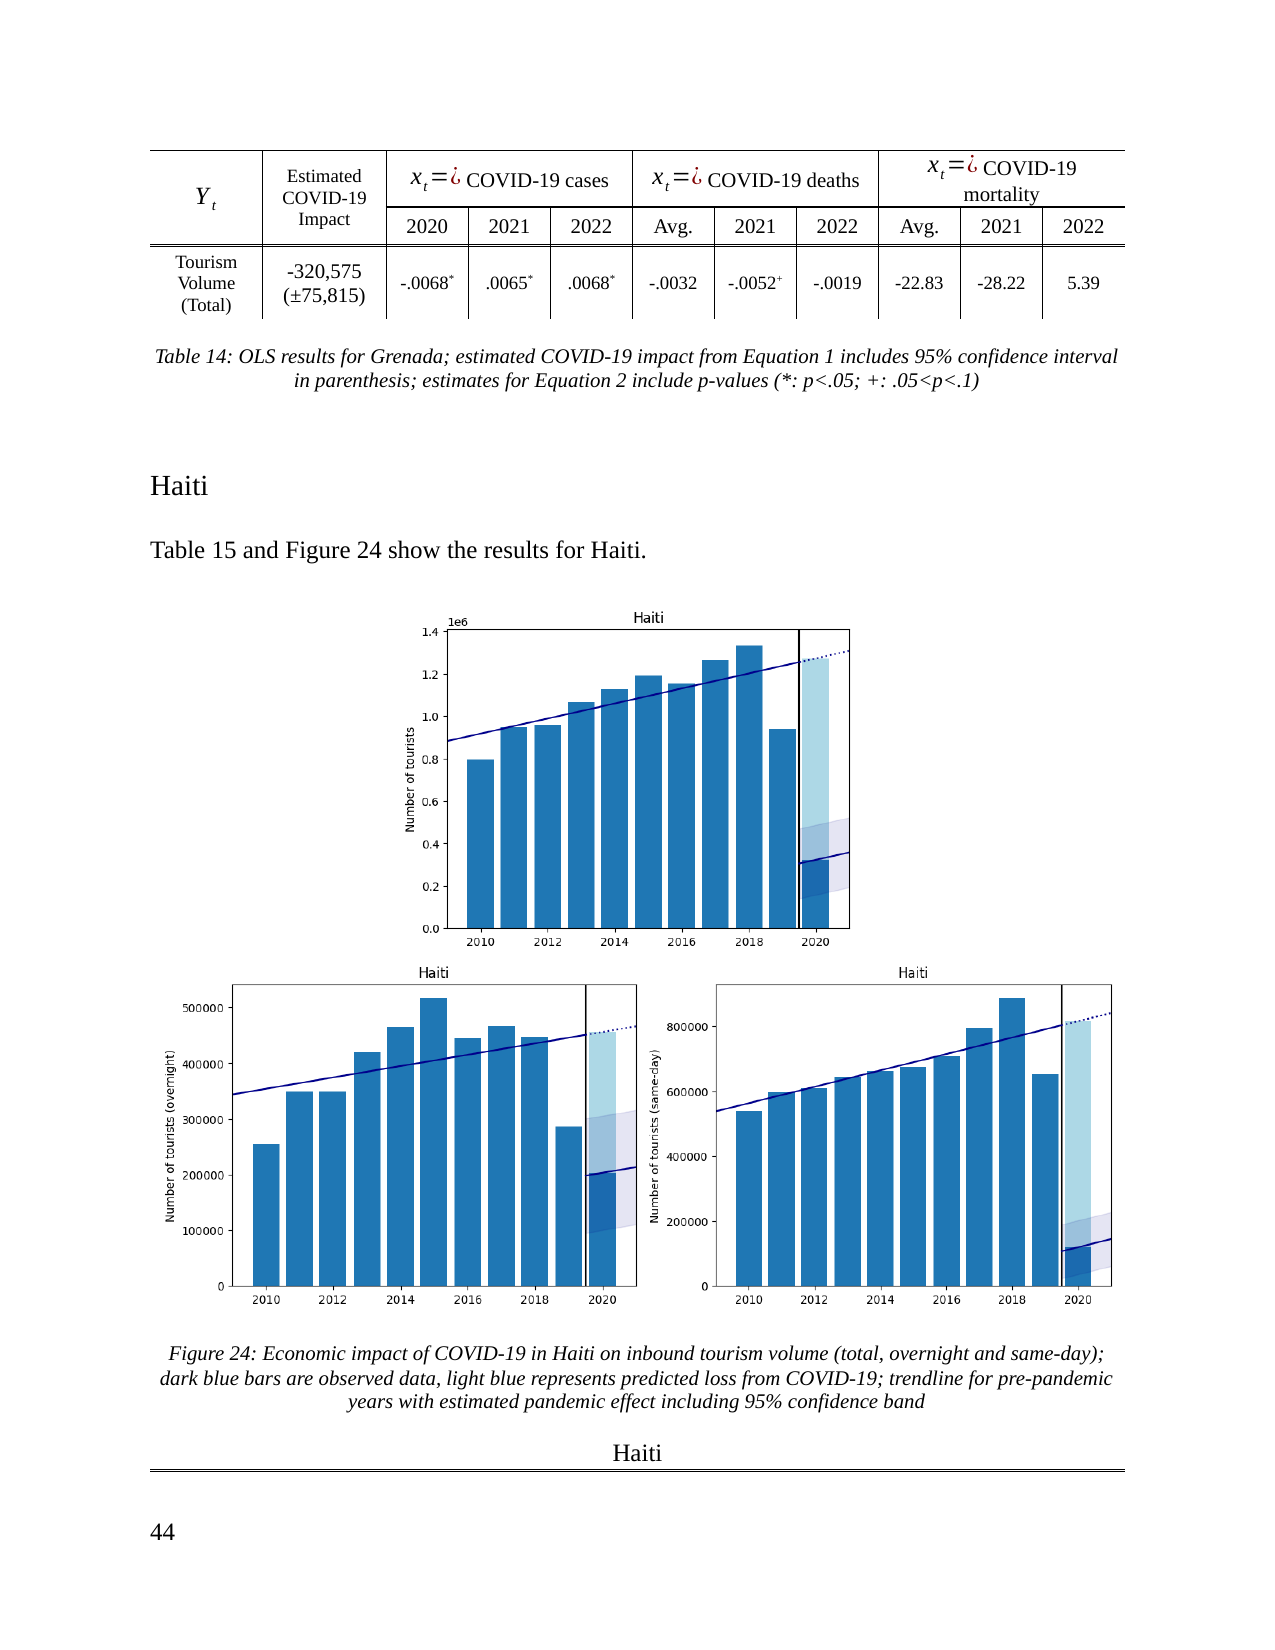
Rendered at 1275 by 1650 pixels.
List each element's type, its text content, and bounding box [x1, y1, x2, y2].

text Figure 24: Economic impact of COVID-19 in Haiti on inbound tourism volume (total, overnight and same-day); dark blue bars are observed data, light blue represents predicted loss from COVID-19; trendline for pre-pandemic years with estimated pandemic effect including 95% confidence band [150, 1341, 1125, 1413]
table_cell -.0032 [633, 247, 714, 319]
table_cell -320,575 (±75,815) [263, 247, 386, 319]
table_cell Avg. [633, 208, 714, 244]
table_cell 2021 [961, 208, 1042, 244]
table_cell 2020 [387, 208, 468, 244]
table_cell [150, 151, 262, 244]
table_cell 2022 [1043, 208, 1124, 244]
table_cell -28.22 [961, 247, 1042, 319]
table_cell .0068* [551, 247, 632, 319]
table_cell COVID-19 mortality [879, 151, 1124, 206]
table_cell 2021 [469, 208, 550, 244]
table_cell COVID-19 deaths [633, 151, 878, 206]
picture [157, 958, 1118, 1313]
table_cell -22.83 [879, 247, 960, 319]
table_cell .0065* [469, 247, 550, 319]
table_cell Avg. [879, 208, 960, 244]
table_cell 2022 [551, 208, 632, 244]
text Table 15 and Figure 24 show the results for Haiti. [150, 535, 1125, 564]
table_cell -.0052+ [715, 247, 796, 319]
table_cell -.0068* [387, 247, 468, 319]
table_cell -.0019 [797, 247, 878, 319]
picture [397, 603, 857, 955]
table_cell Tourism Volume (Total) [150, 247, 262, 319]
table_cell 5.39 [1043, 247, 1124, 319]
subtitle Haiti [150, 468, 1125, 502]
table_cell 2021 [715, 208, 796, 244]
table_header Haiti [150, 1439, 1124, 1468]
table_cell 2022 [797, 208, 878, 244]
text Table 14: OLS results for Grenada; estimated COVID-19 impact from Equation 1 includes 95% confidence interval in parenthesis; estimates for Equation 2 include p-values (*: p<.05; +: .05<p<.1) [150, 344, 1125, 392]
table_cell COVID-19 cases [387, 151, 632, 206]
table_cell Estimated COVID-19 Impact [263, 151, 386, 244]
